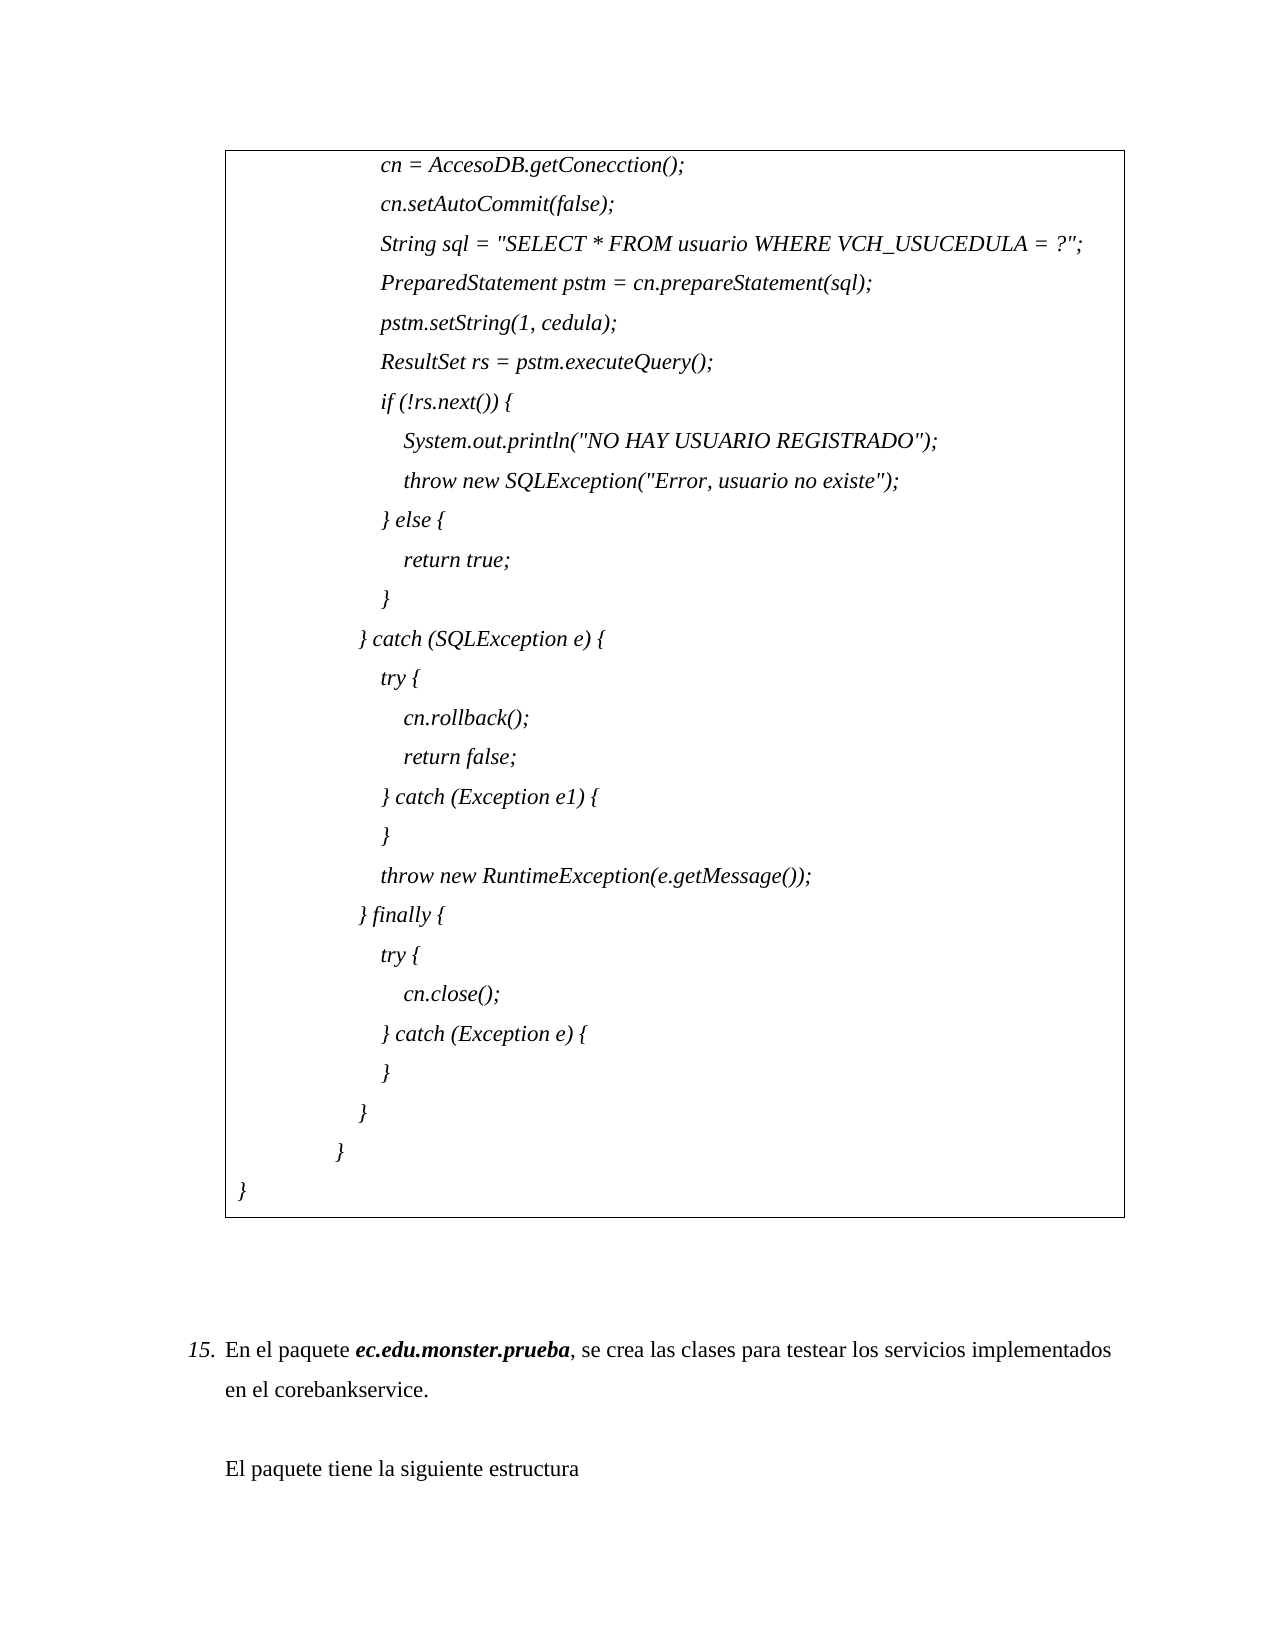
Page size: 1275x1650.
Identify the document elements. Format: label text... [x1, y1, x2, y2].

list El paquete tiene la siguiente estructura [225, 1455, 1125, 1481]
list En el paquete ec.edu.monster.prueba, se crea las clases para testear los servicios implementados en el corebankservice. [187, 1336, 1125, 1402]
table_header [226, 151, 1124, 1217]
